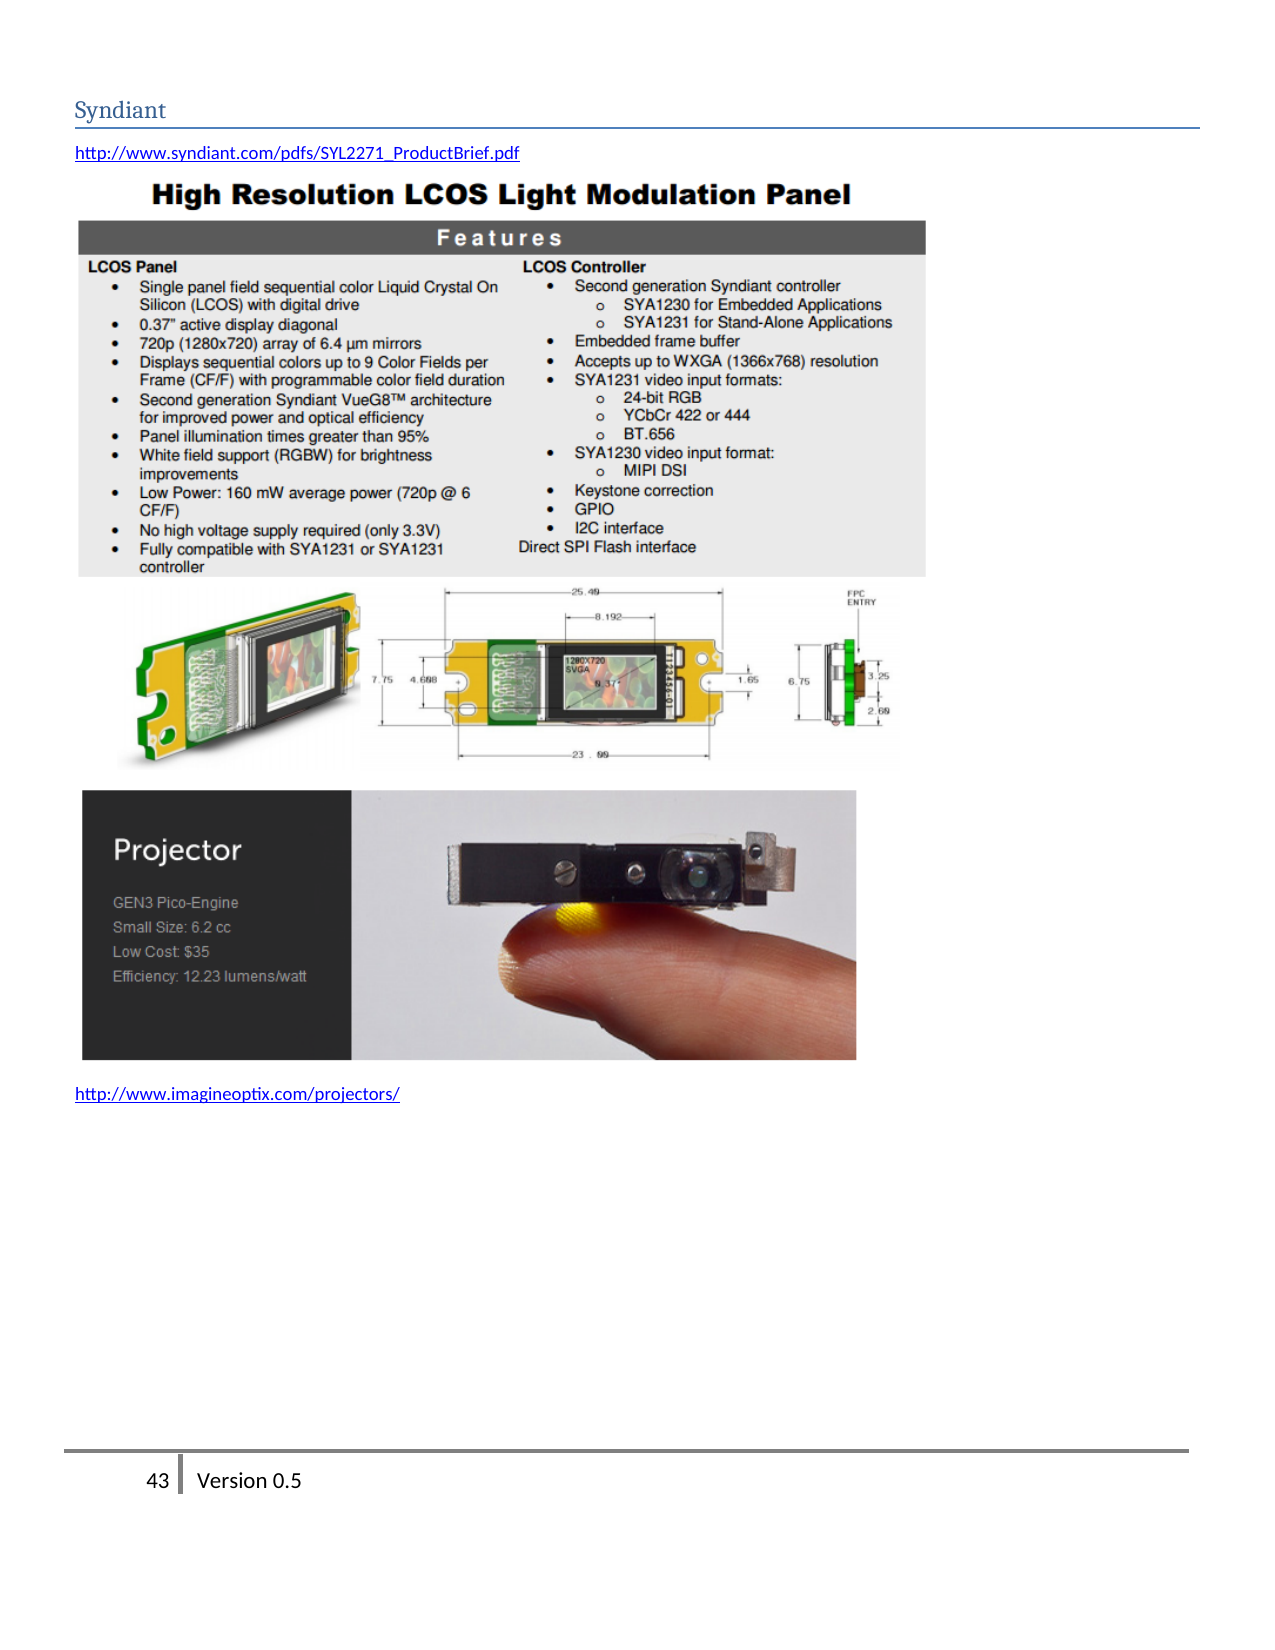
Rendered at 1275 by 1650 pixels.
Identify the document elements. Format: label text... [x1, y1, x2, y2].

text http://www.syndiant.com/pdfs/SYL2271_ProductBrief.pdf [75, 141, 1200, 164]
picture [75, 783, 857, 1070]
text http://www.imagineoptix.com/projectors/ [75, 1082, 1200, 1105]
subtitle Syndiant [75, 96, 1200, 127]
picture [75, 176, 927, 771]
